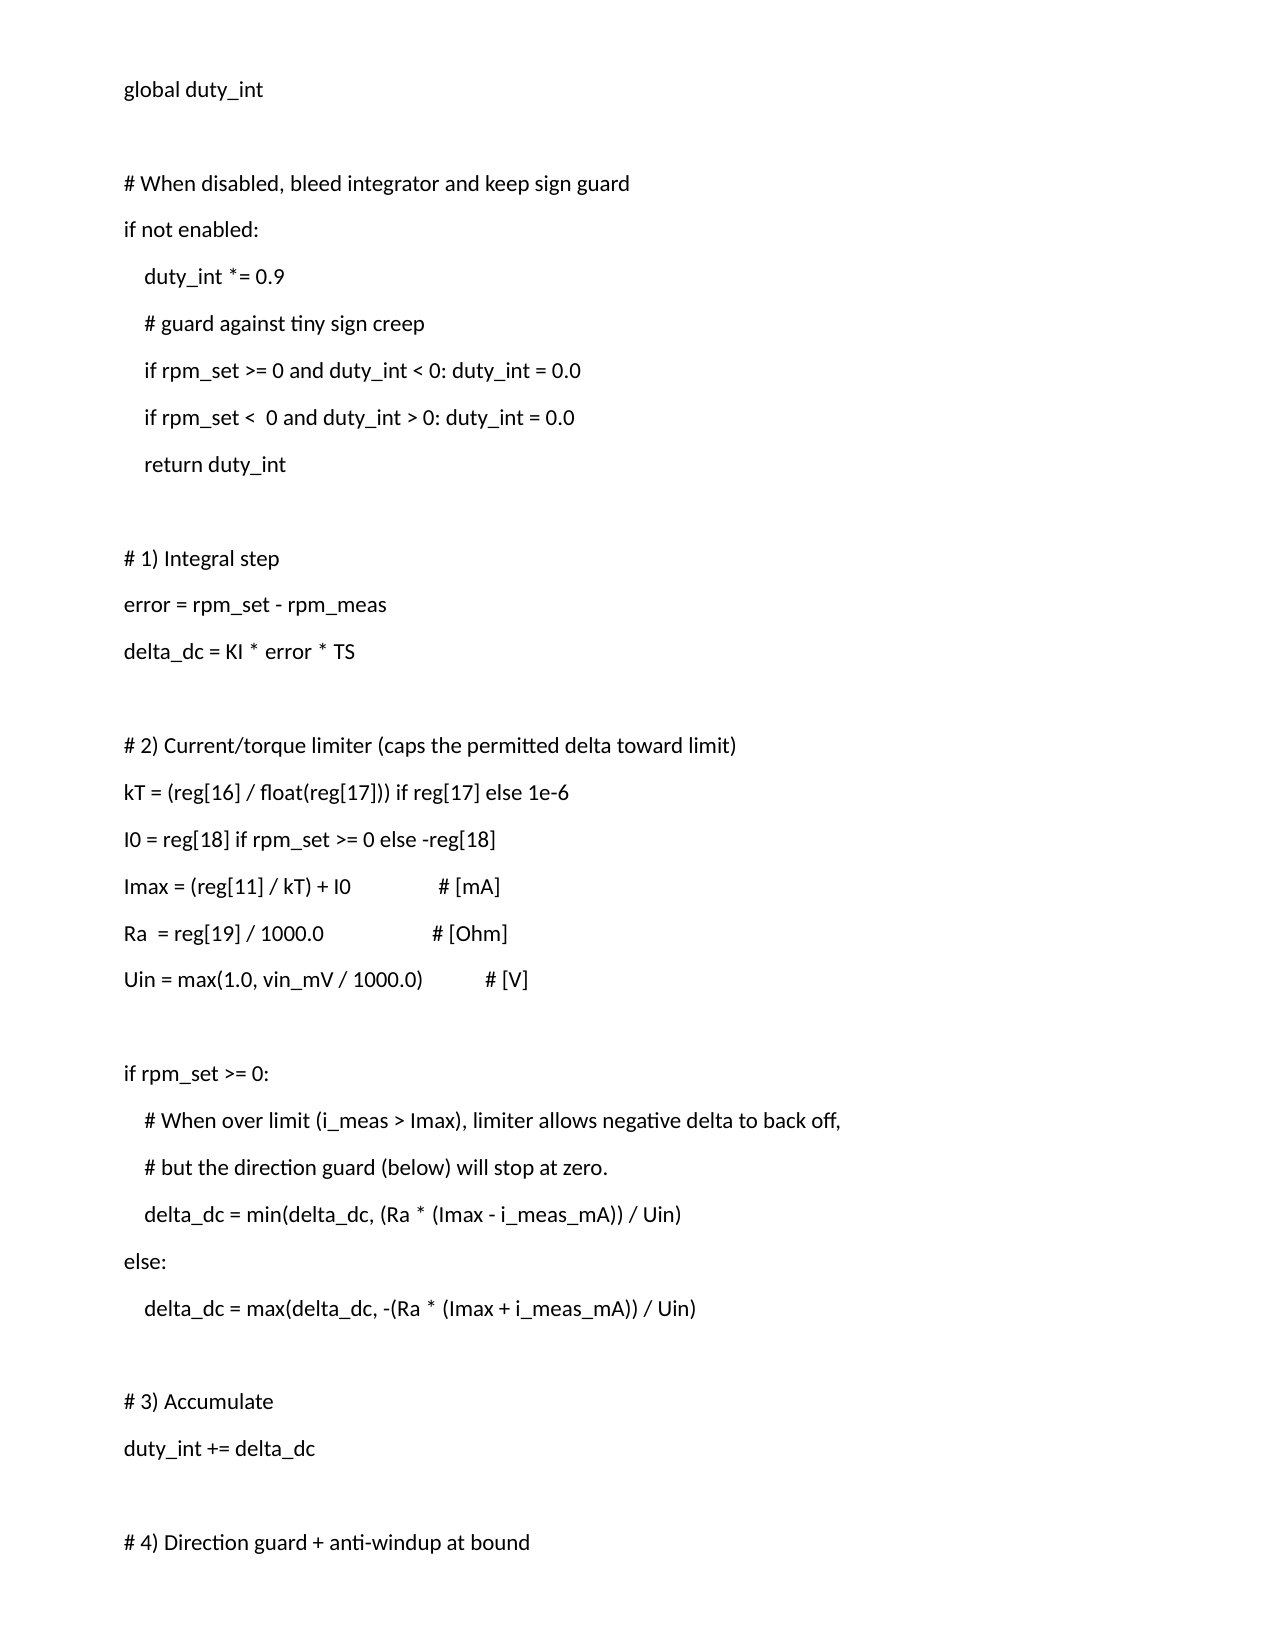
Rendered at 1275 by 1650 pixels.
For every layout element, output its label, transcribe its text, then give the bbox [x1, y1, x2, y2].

text else: [103, 1247, 1191, 1275]
text if rpm_set >= 0: [103, 1059, 1191, 1087]
text Ra = reg[19] / 1000.0 # [Ohm] [103, 919, 1191, 947]
text error = rpm_set - rpm_meas [103, 591, 1191, 619]
text Uin = max(1.0, vin_mV / 1000.0) # [V] [103, 966, 1191, 994]
text if rpm_set >= 0 and duty_int < 0: duty_int = 0.0 [103, 356, 1191, 384]
text duty_int *= 0.9 [103, 262, 1191, 291]
text if not enabled: [103, 216, 1191, 244]
text # guard against tiny sign creep [103, 309, 1191, 337]
text Imax = (reg[11] / kT) + I0 # [mA] [103, 872, 1191, 900]
text # When disabled, bleed integrator and keep sign guard [103, 169, 1191, 197]
text # 4) Direction guard + anti-windup at bound [103, 1528, 1191, 1556]
text # but the direction guard (below) will stop at zero. [103, 1153, 1191, 1181]
text # When over limit (i_meas > Imax), limiter allows negative delta to back off, [103, 1106, 1191, 1134]
text delta_dc = max(delta_dc, -(Ra * (Imax + i_meas_mA)) / Uin) [103, 1294, 1191, 1322]
text delta_dc = min(delta_dc, (Ra * (Imax - i_meas_mA)) / Uin) [103, 1200, 1191, 1228]
text I0 = reg[18] if rpm_set >= 0 else -reg[18] [103, 825, 1191, 853]
text delta_dc = KI * error * TS [103, 637, 1191, 666]
text kT = (reg[16] / float(reg[17])) if reg[17] else 1e-6 [103, 778, 1191, 806]
text if rpm_set < 0 and duty_int > 0: duty_int = 0.0 [103, 403, 1191, 431]
text duty_int += delta_dc [103, 1434, 1191, 1462]
text # 1) Integral step [103, 544, 1191, 572]
text return duty_int [103, 450, 1191, 478]
text # 2) Current/torque limiter (caps the permitted delta toward limit) [103, 731, 1191, 759]
text global duty_int [103, 75, 1191, 103]
text # 3) Accumulate [103, 1387, 1191, 1416]
